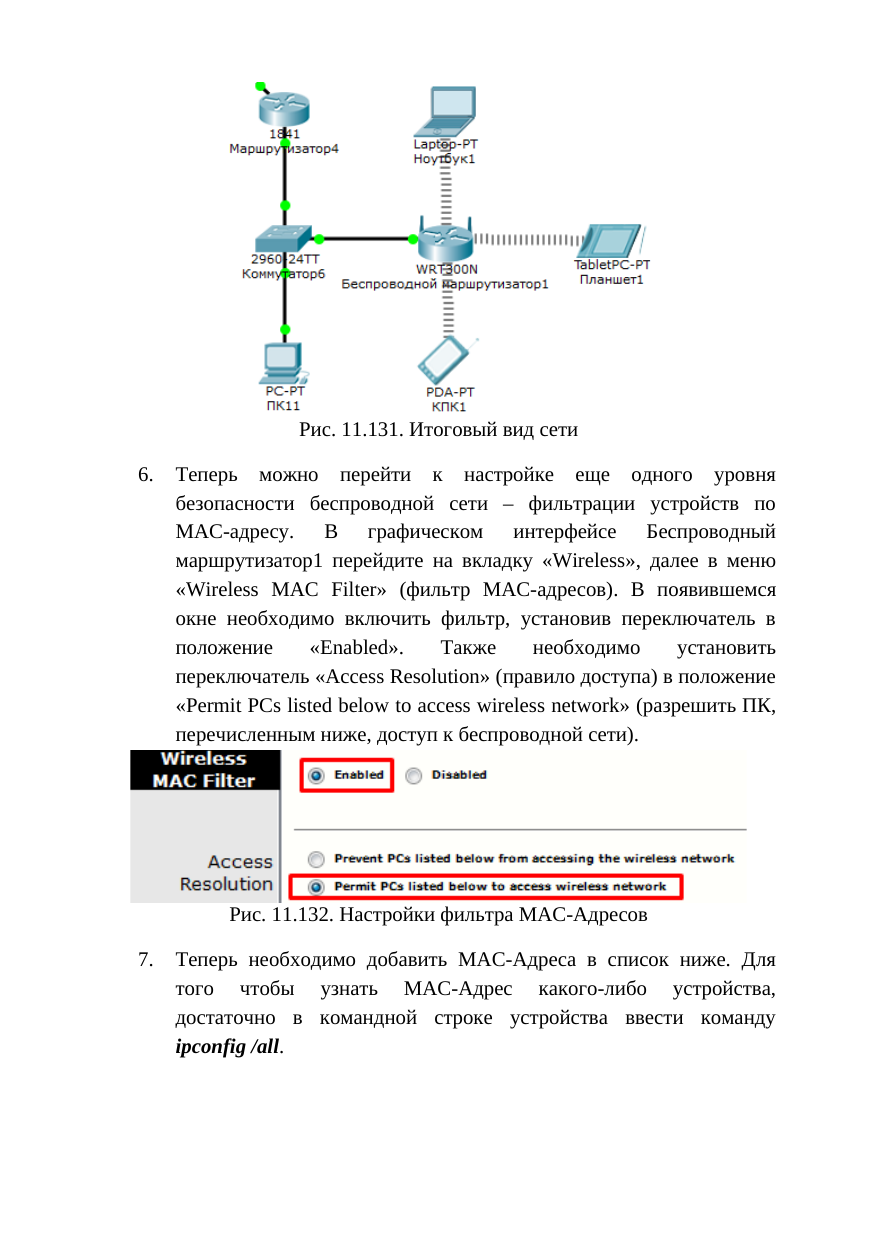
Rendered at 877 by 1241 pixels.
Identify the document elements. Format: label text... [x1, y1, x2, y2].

text Теперь необходимо добавить MAC-Адреса в список ниже. Для того чтобы узнать MAC-Адрес какого-либо устройства, достаточно в командной строке устройства ввести команду ipconfig /all. [138, 947, 777, 1058]
picture [130, 750, 747, 903]
text Теперь можно перейти к настройке еще одного уровня безопасности беспроводной сети – фильтрации устройств по MAC-адресу. В графическом интерфейсе Беспроводный маршрутизатор1 перейдите на вкладку «Wireless», далее в меню «Wireless MAC Filter» (фильтр MAC-адресов). В появившемся окне необходимо включить фильтр, установив переключатель в положение «Enabled». Также необходимо установить переключатель «Access Resolution» (правило доступа) в положение «Permit PCs listed below to access wireless network» (разрешить ПК, перечисленным ниже, доступ к беспроводной сети). [138, 462, 777, 746]
picture [227, 82, 650, 417]
